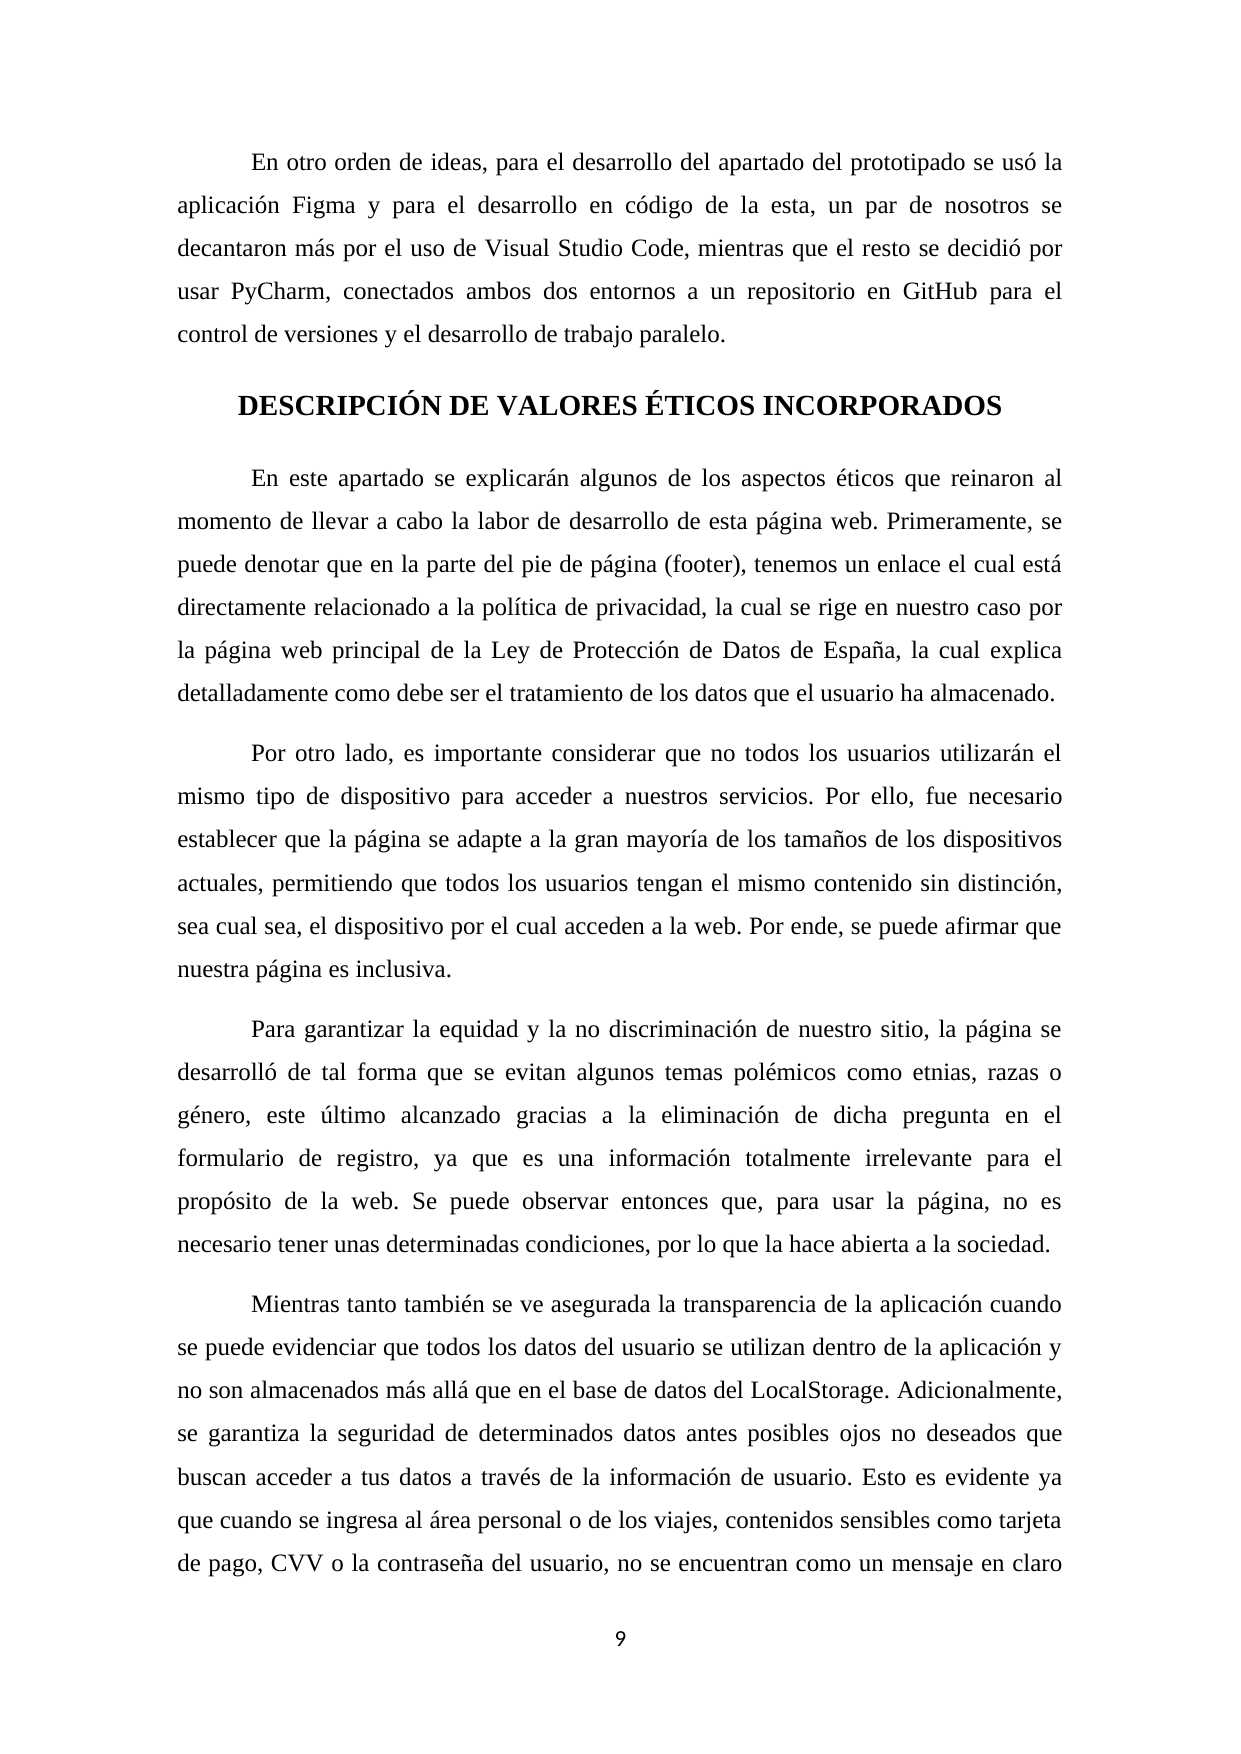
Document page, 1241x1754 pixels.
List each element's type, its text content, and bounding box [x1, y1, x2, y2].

text A su vez, la seguridad de los datos está presente en todo momento, ya que los datos una vez almacenados no son utilizados más allá que por los JavaScript para buscar la información general del usuario. Sin embargo, en el apartado de cambio de los datos personales o en reserva de viajes, el usuario está autorizado a colocar su contraseña, protegiendo así el dato y la manipulación de este. [177, 1292, 1063, 1493]
text Para garantizar la equidad y la no discriminación de nuestro sitio, la página se desarrolló de tal forma que se evitan algunos temas polémicos como etnias, razas o género, este último alcanzado gracias a la eliminación de dicha pregunta en el formulario de registro, ya que es una información totalmente irrelevante para el propósito de la web. Se puede observar entonces que, para usar la página, no es necesario tener unas determinadas condiciones, por lo que la hace abierta a la sociedad. [177, 612, 1063, 856]
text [177, 147, 1063, 305]
text Mientras tanto también se ve asegurada la transparencia de la aplicación cuando se puede evidenciar que todos los datos del usuario se utilizan dentro de la aplicación y no son almacenados más allá que en el base de datos del LocalStorage. Adicionalmente, se garantiza la seguridad de determinados datos antes posibles ojos no deseados que buscan acceder a tus datos a través de la información de usuario. Esto es evidente ya que cuando se ingresa al área personal o de los viajes, contenidos sensibles como tarjeta de pago, CVV o la contraseña del usuario, no se encuentran como un mensaje en claro fuera del LocalStorage, garantizando así entonces que, ante un acceso no deseado, no puedan cambiar ninguno de los datos. [177, 887, 1063, 1261]
text Por otro lado, es importante considerar que no todos los usuarios utilizarán el mismo tipo de dispositivo para acceder a nuestros servicios. Por ello, fue necesario establecer que la página se adapte a la gran mayoría de los tamaños de los dispositivos actuales, permitiendo que todos los usuarios tengan el mismo contenido sin distinción, sea cual sea, el dispositivo por el cual acceden a la web. Por ende, se puede afirmar que nuestra página es inclusiva. [177, 336, 1063, 581]
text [177, 1524, 1063, 1596]
